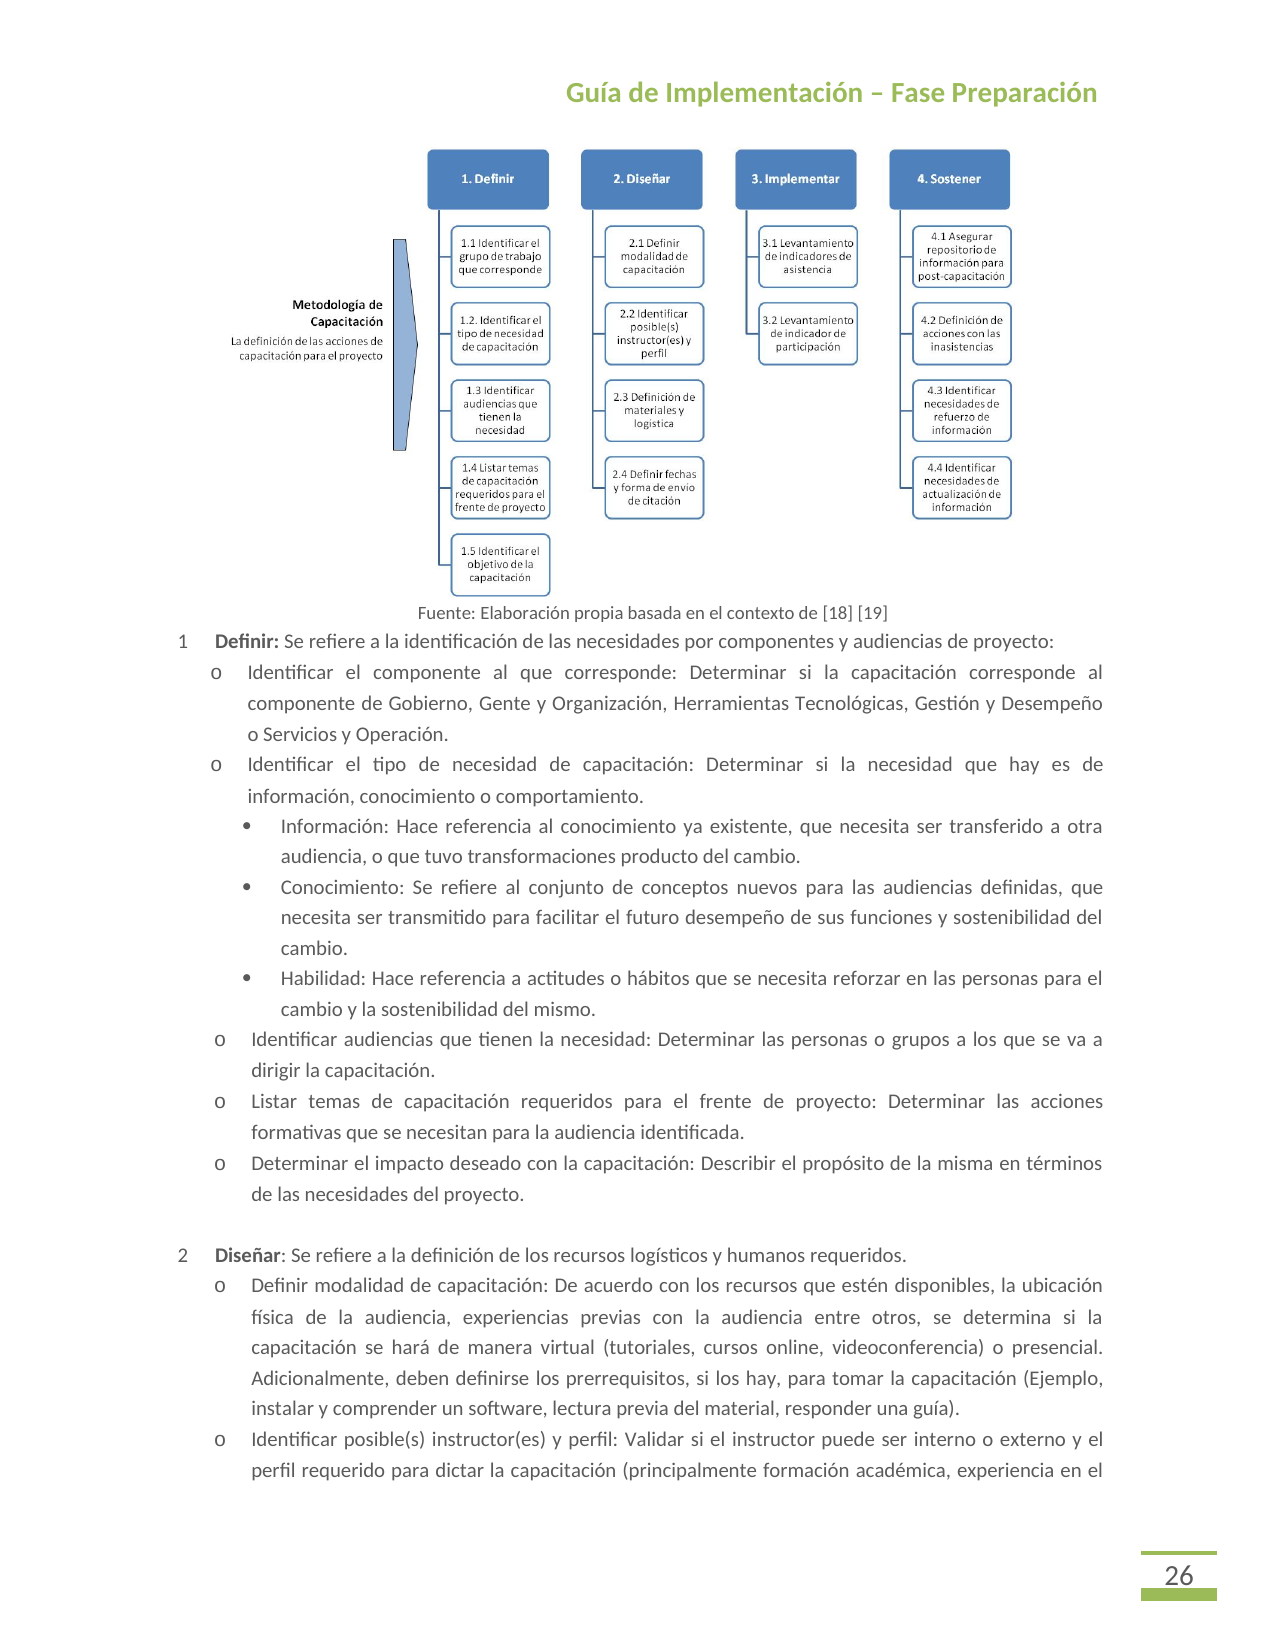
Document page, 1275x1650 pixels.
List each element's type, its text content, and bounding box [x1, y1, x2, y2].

list Identificar el componente al que corresponde: Determinar si la capacitación corresponde al componente de Gobierno, Gente y Organización, Herramientas Tecnológicas, Gestión y Desempeño o Servicios y Operación. [210, 659, 1105, 746]
list Determinar el impacto deseado con la capacitación: Describir el propósito de la misma en términos de las necesidades del proyecto. [213, 1150, 1105, 1207]
picture [220, 147, 1041, 597]
list Definir: Se refiere a la identificación de las necesidades por componentes y audiencias de proyecto: [177, 629, 1105, 654]
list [213, 1426, 1105, 1483]
list Fuente: Elaboración propia basada en el contexto de [18] [19] [201, 601, 1105, 624]
list Habilidad: Hace referencia a actitudes o hábitos que se necesita reforzar en las personas para el cambio y la sostenibilidad del mismo. [243, 965, 1105, 1021]
list Identificar el tipo de necesidad de capacitación: Determinar si la necesidad que hay es de información, conocimiento o comportamiento. [210, 751, 1105, 808]
list Información: Hace referencia al conocimiento ya existente, que necesita ser transferido a otra audiencia, o que tuvo transformaciones producto del cambio. [243, 813, 1105, 869]
list Diseñar: Se refiere a la definición de los recursos logísticos y humanos requeridos. [177, 1242, 1105, 1268]
list Definir modalidad de capacitación: De acuerdo con los recursos que estén disponibles, la ubicación física de la audiencia, experiencias previas con la audiencia entre otros, se determina si la capacitación se hará de manera virtual (tutoriales, cursos online, videoconferencia) o presencial. Adicionalmente, deben definirse los prerrequisitos, si los hay, para tomar la capacitación (Ejemplo, instalar y comprender un software, lectura previa del material, responder una guía). [213, 1273, 1105, 1421]
list Identificar audiencias que tienen la necesidad: Determinar las personas o grupos a los que se va a dirigir la capacitación. [213, 1026, 1105, 1083]
list Listar temas de capacitación requeridos para el frente de proyecto: Determinar las acciones formativas que se necesitan para la audiencia identificada. [213, 1088, 1105, 1145]
list Conocimiento: Se refiere al conjunto de conceptos nuevos para las audiencias definidas, que necesita ser transmitido para facilitar el futuro desempeño de sus funciones y sostenibilidad del cambio. [243, 874, 1105, 960]
